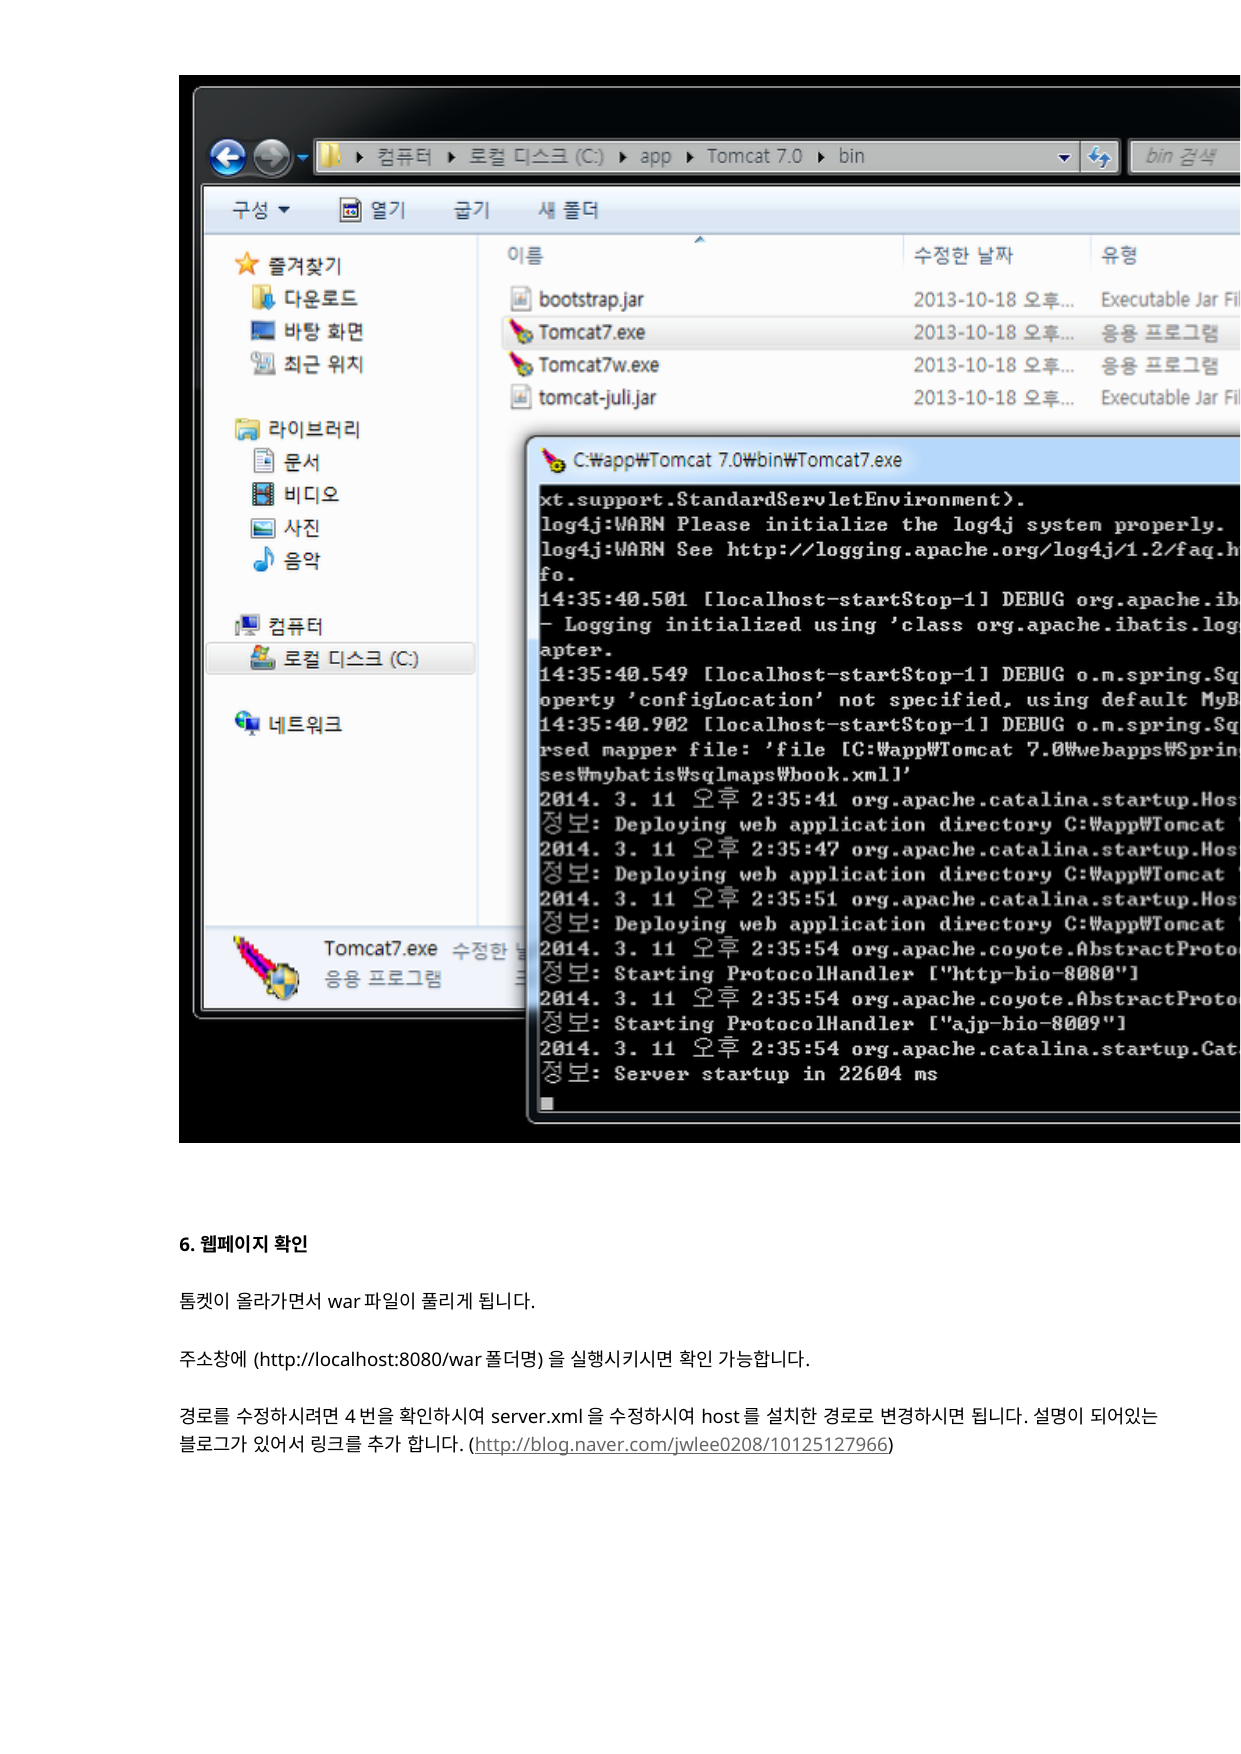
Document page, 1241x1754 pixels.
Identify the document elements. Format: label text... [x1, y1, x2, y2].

text 주소창에 (http://localhost:8080/war폴더명) 을 실행시키시면 확인 가능합니다. [179, 1343, 1165, 1371]
text 경로를 수정하시려면 4번을 확인하시여 server.xml을 수정하시여 host를 설치한 경로로 변경하시면 됩니다. 설명이 되어있는 블로그가 있어서 링크를 추가 합니다. (http://blog.naver.com/jwlee0208/10125127966) [179, 1401, 1165, 1457]
picture [179, 75, 1241, 1143]
text 6. 웹페이지 확인 [179, 1229, 1165, 1257]
text 톰켓이 올라가면서 war파일이 풀리게 됩니다. [179, 1286, 1165, 1314]
